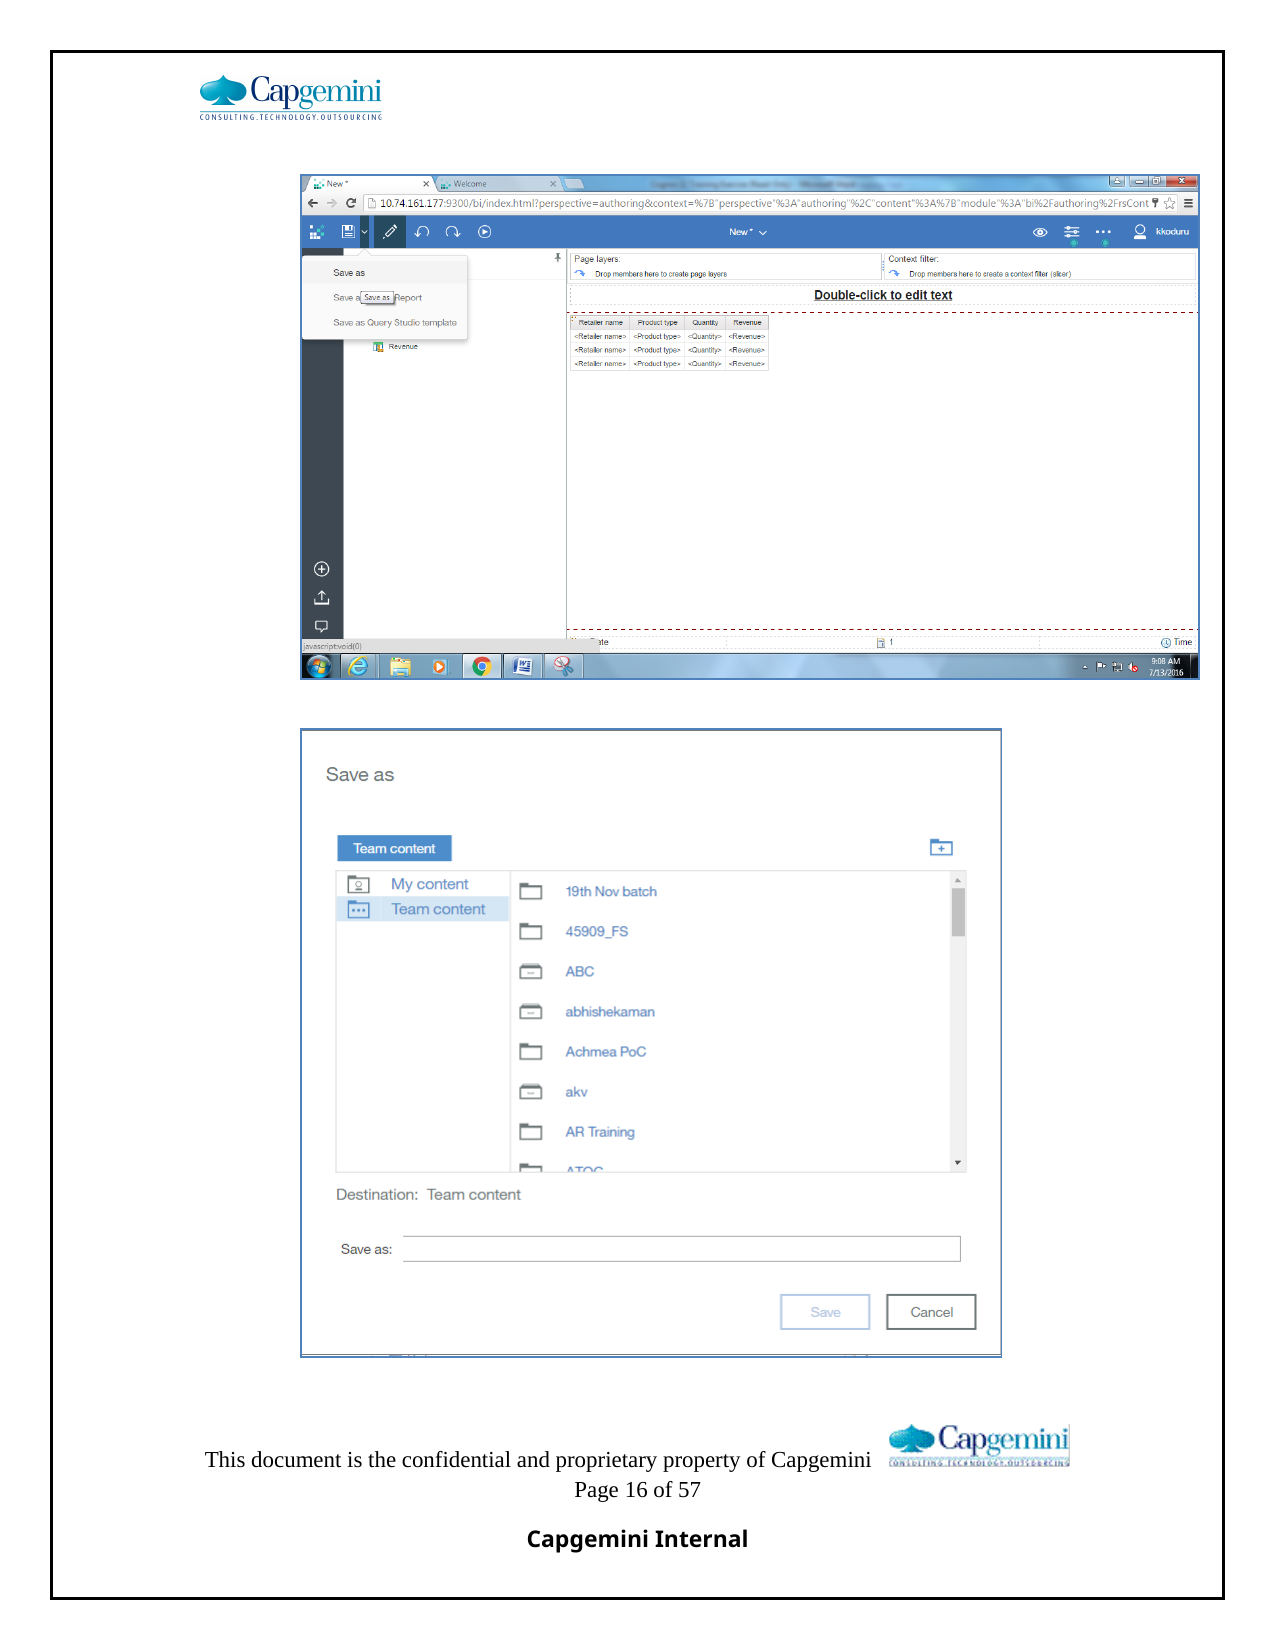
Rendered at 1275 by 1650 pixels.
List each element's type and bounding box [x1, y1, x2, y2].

picture [889, 1424, 1071, 1468]
picture [302, 176, 1198, 678]
picture [302, 730, 1001, 1356]
